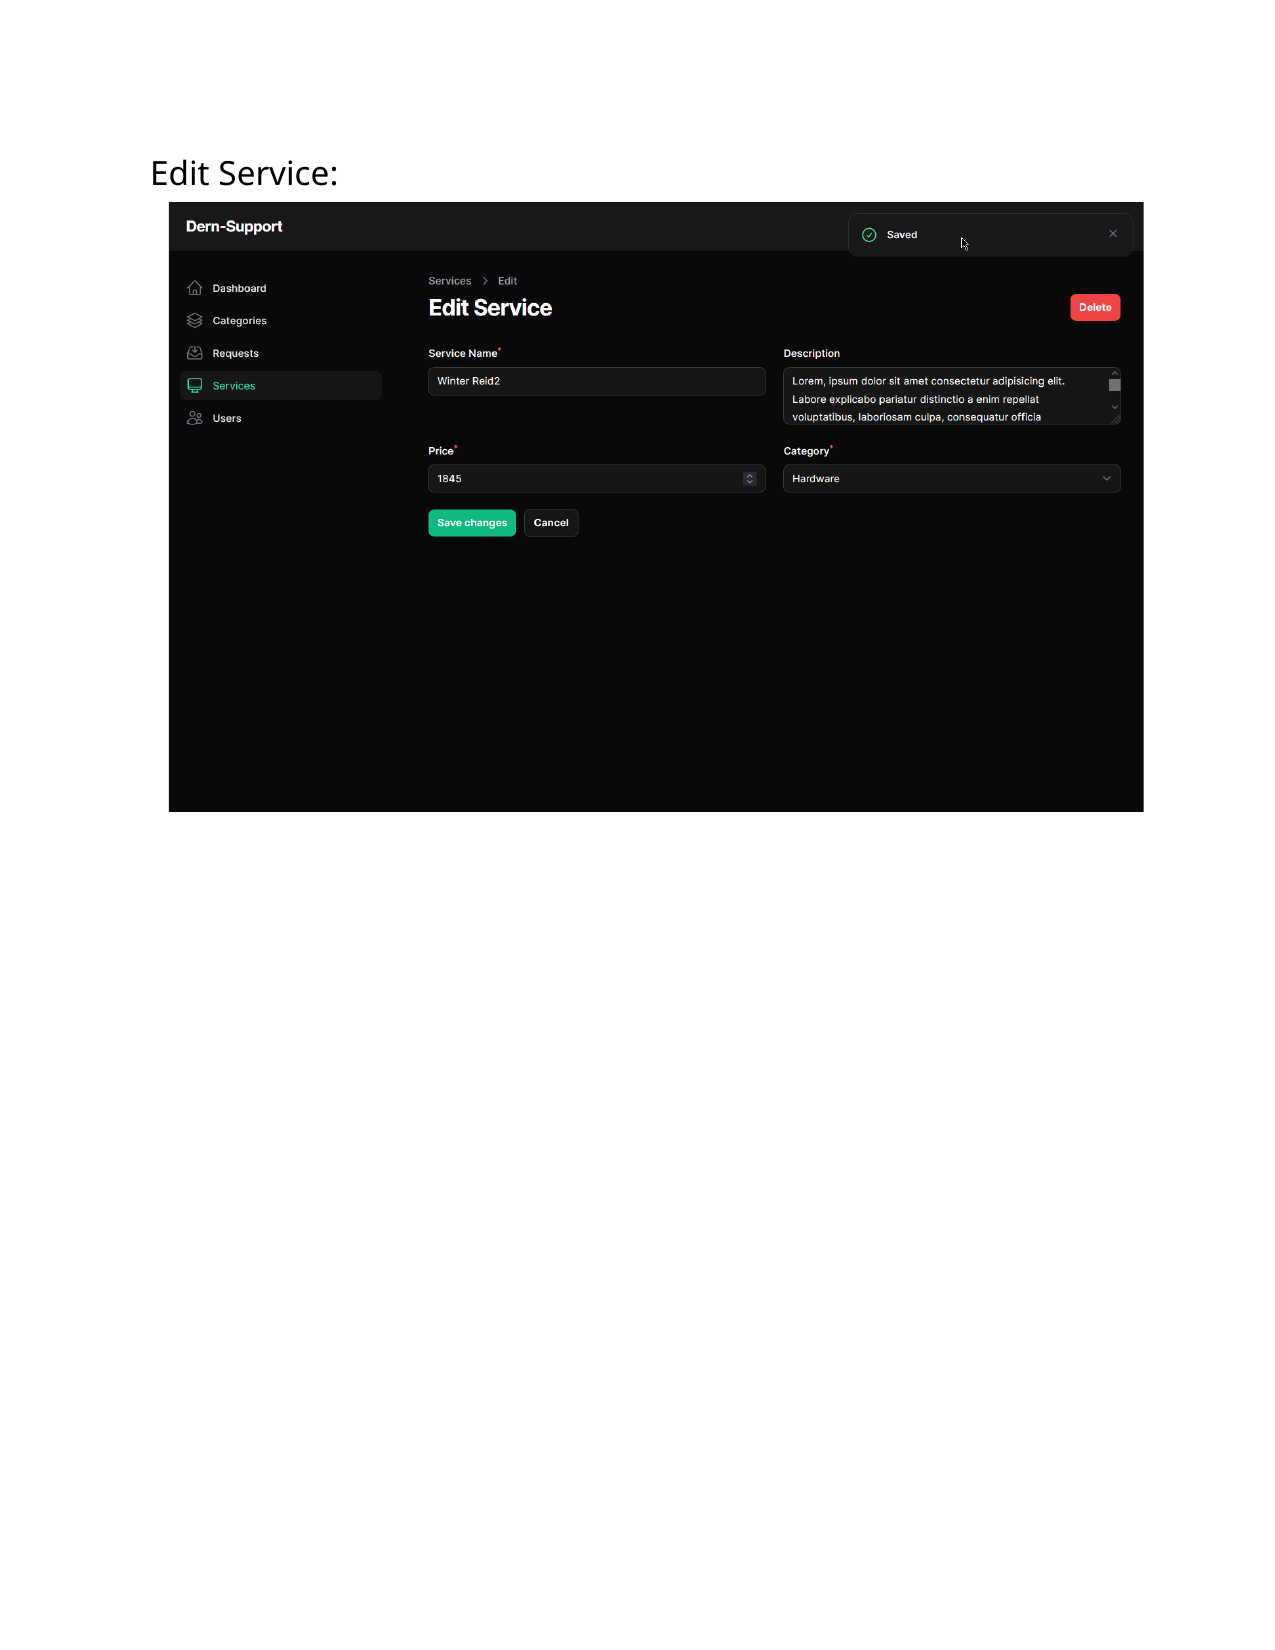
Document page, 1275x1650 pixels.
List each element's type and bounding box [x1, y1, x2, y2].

picture [168, 202, 1144, 812]
